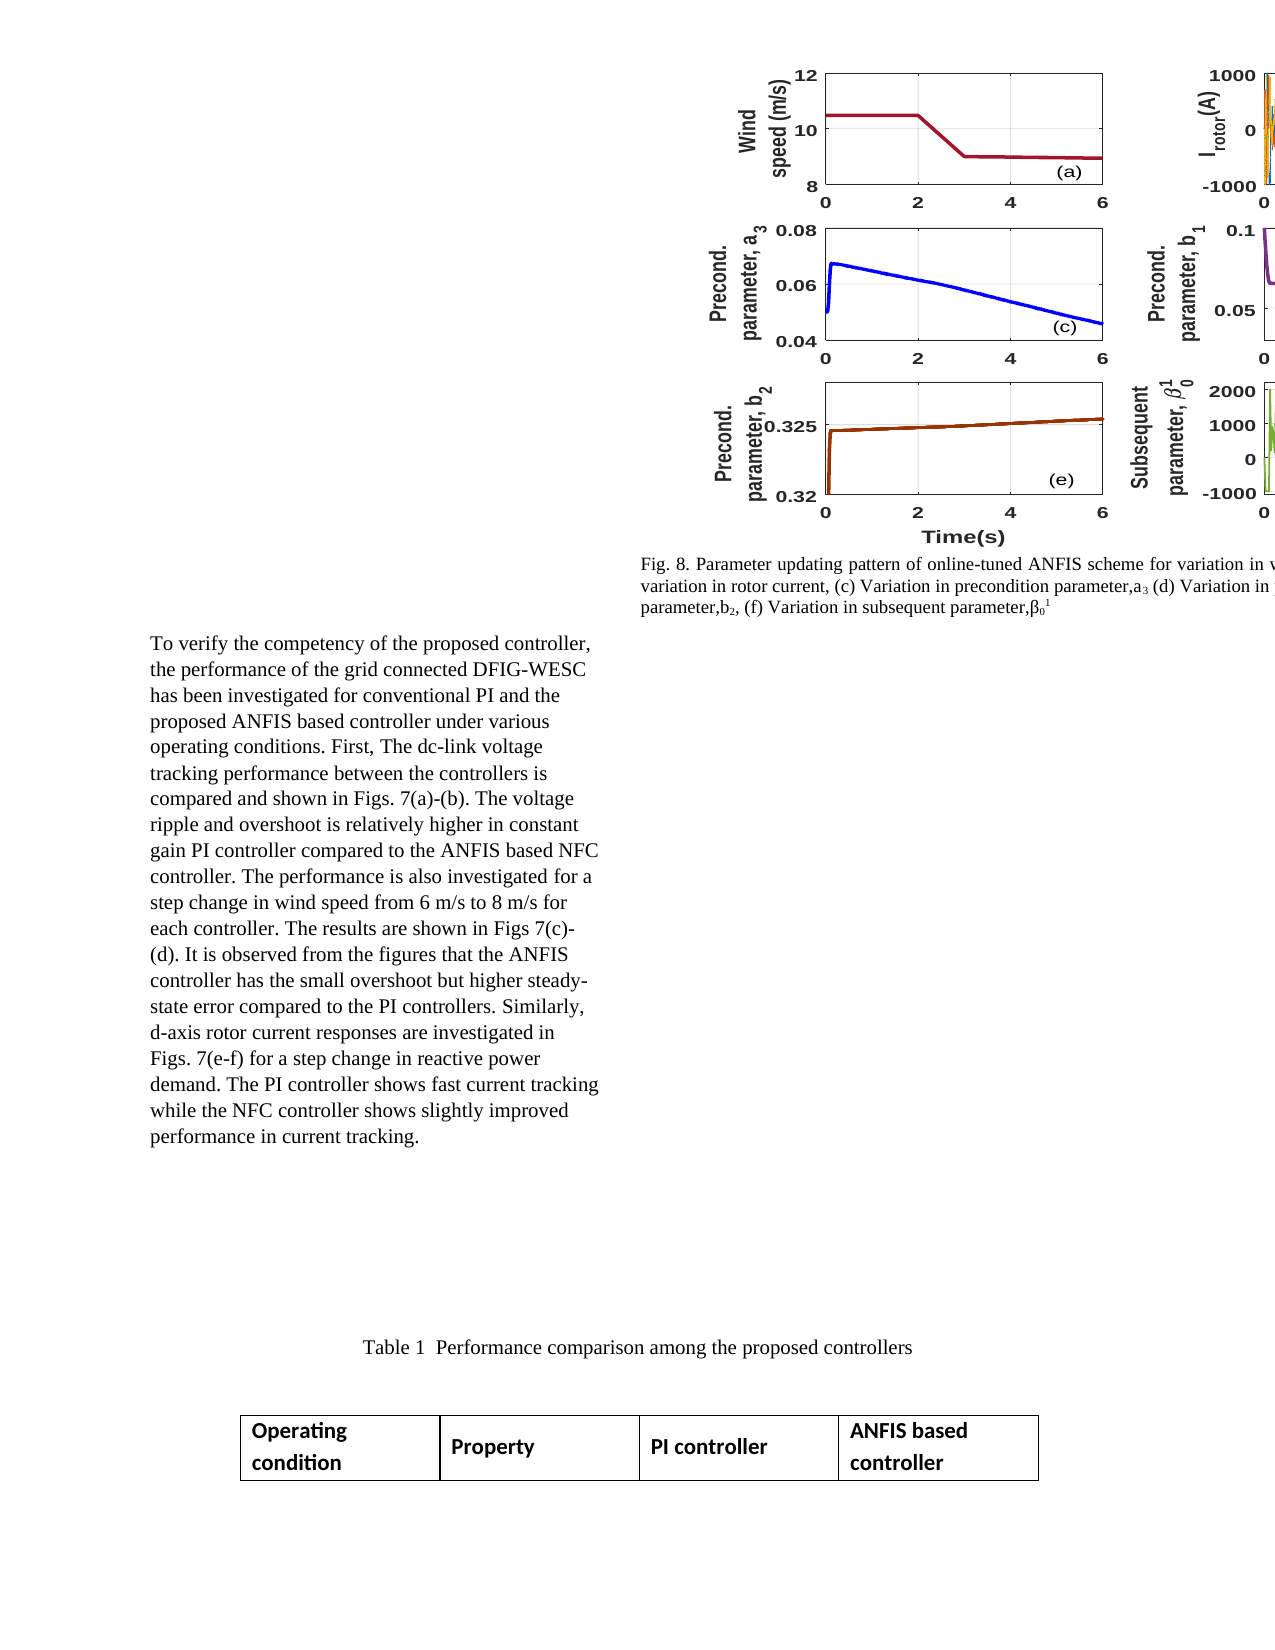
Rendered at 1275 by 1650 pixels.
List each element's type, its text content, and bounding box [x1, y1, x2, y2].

text Table 1 Performance comparison among the proposed controllers [150, 1334, 1125, 1359]
table_header Operating condition [241, 1416, 439, 1480]
table_header Property [441, 1416, 639, 1480]
table_header ANFIS based controller [839, 1416, 1038, 1480]
table_header PI controller [640, 1416, 838, 1480]
